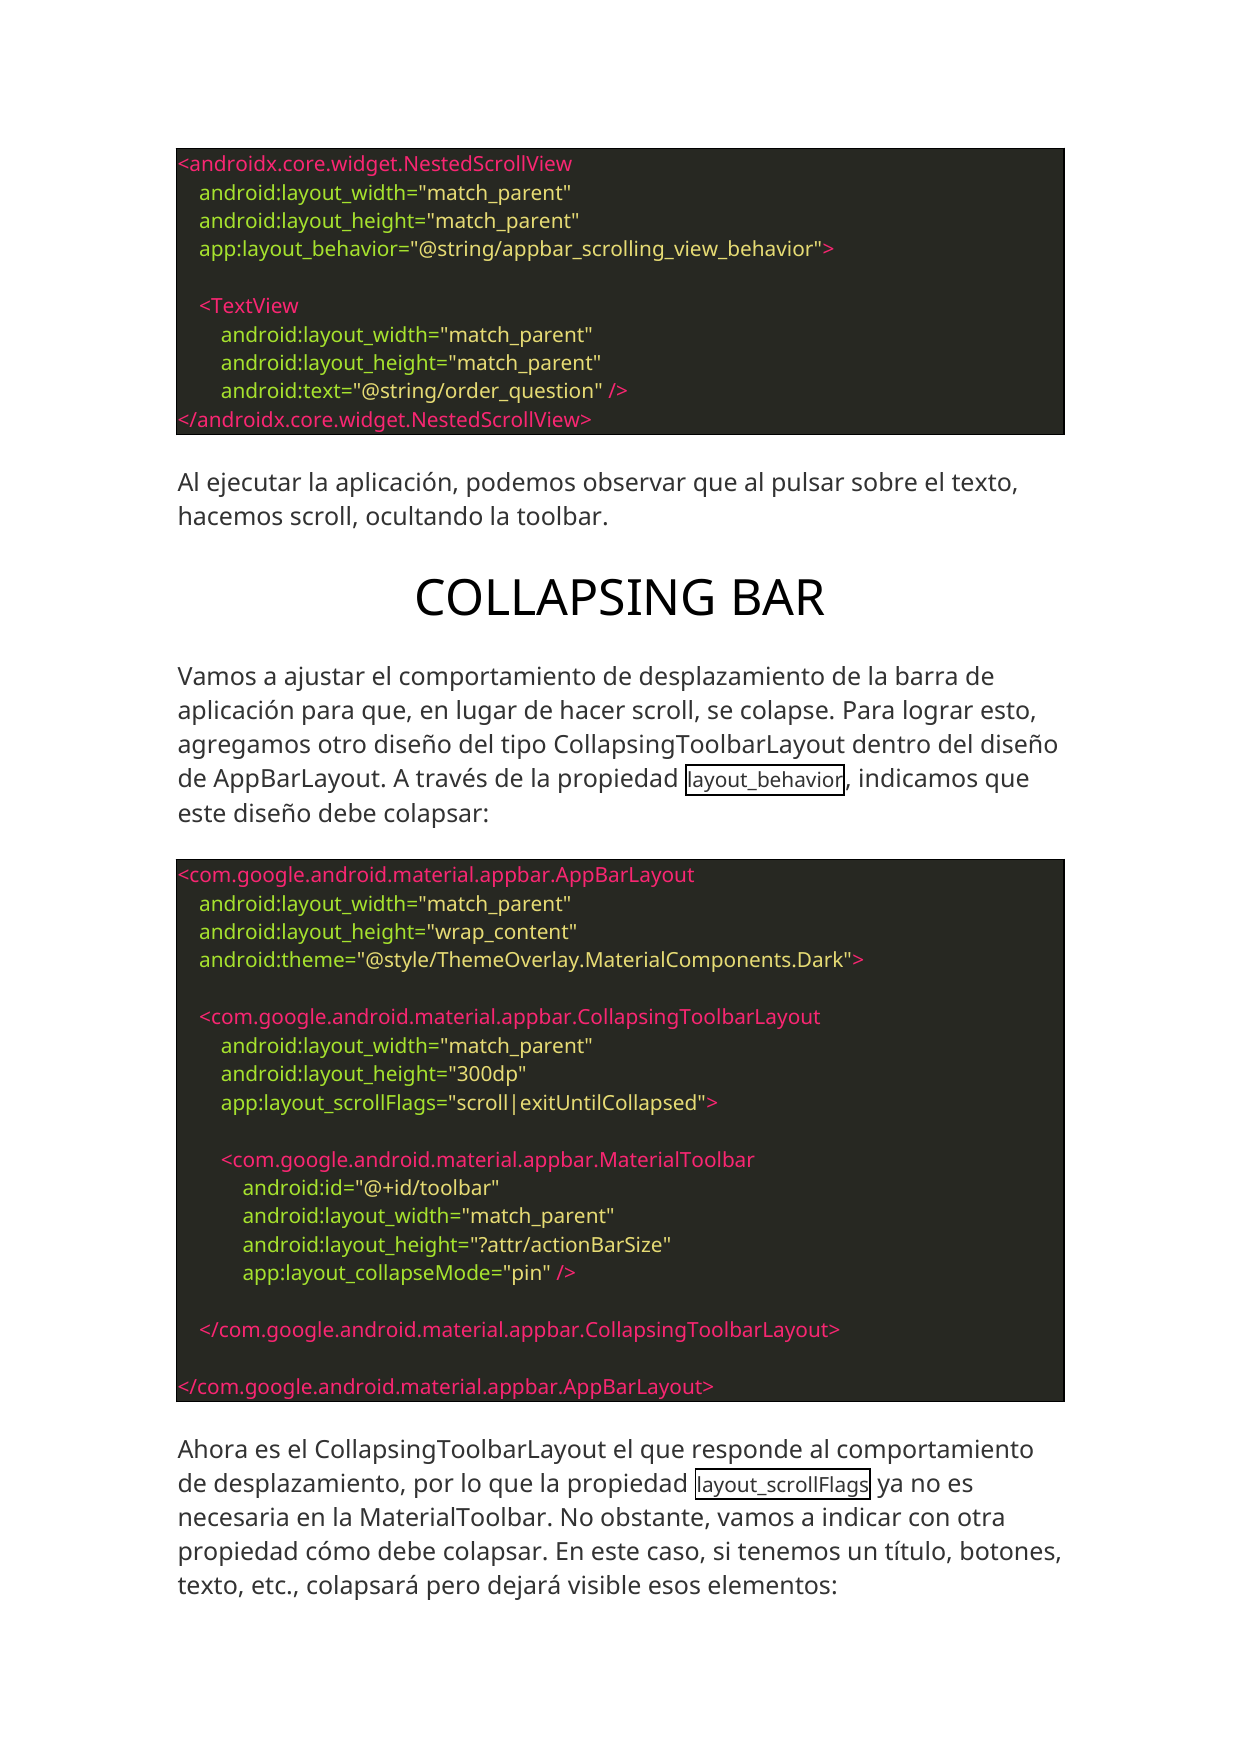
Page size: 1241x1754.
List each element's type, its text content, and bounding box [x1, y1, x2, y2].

text android:layout_height="?attr/actionBarSize" [177, 1230, 1063, 1258]
text <com.google.android.material.appbar.CollapsingToolbarLayout [177, 1002, 1063, 1031]
text <com.google.android.material.appbar.MaterialToolbar [177, 1145, 1063, 1173]
text android:layout_width="match_parent" [177, 1031, 1063, 1059]
text app:layout_behavior="@string/appbar_scrolling_view_behavior"> [177, 234, 1063, 263]
text Vamos a ajustar el comportamiento de desplazamiento de la barra de aplicación para que, en lugar de hacer scroll, se colapse. Para lograr esto, agregamos otro diseño del tipo CollapsingToolbarLayout dentro del diseño de AppBarLayout. A través de la propiedad layout_behavior, indicamos que este diseño debe colapsar: [177, 659, 1063, 829]
text android:text="@string/order_question" /> [177, 377, 1063, 403]
text app:layout_collapseMode="pin" /> [177, 1258, 1063, 1287]
text </com.google.android.material.appbar.CollapsingToolbarLayout> [177, 1315, 1063, 1344]
text android:id="@+id/toolbar" [177, 1173, 1063, 1202]
text Ahora es el CollapsingToolbarLayout el que responde al comportamiento de desplazamiento, por lo que la propiedad layout_scrollFlags ya no es necesaria en la MaterialToolbar. No obstante, vamos a indicar con otra propiedad cómo debe colapsar. En este caso, si tenemos un título, botones, texto, etc., colapsará pero dejará visible esos elementos: [177, 1431, 1063, 1602]
text android:layout_width="match_parent" [177, 889, 1063, 917]
text android:layout_width="match_parent" [177, 1202, 1063, 1230]
text <androidx.core.widget.NestedScrollView [177, 149, 1063, 178]
text </androidx.core.widget.NestedScrollView> [177, 403, 1063, 434]
text android:layout_height="300dp" [177, 1059, 1063, 1088]
text android:layout_width="match_parent" [177, 178, 1063, 206]
text android:layout_height="wrap_content" [177, 917, 1063, 946]
text <com.google.android.material.appbar.AppBarLayout [177, 860, 1063, 889]
text android:layout_width="match_parent" [177, 320, 1063, 348]
text Al ejecutar la aplicación, podemos observar que al pulsar sobre el texto, hacemos scroll, ocultando la toolbar. [177, 464, 1063, 532]
subtitle Collapsing bar [177, 562, 1063, 630]
text android:layout_height="match_parent" [177, 348, 1063, 377]
text <TextView [177, 291, 1063, 320]
text </com.google.android.material.appbar.AppBarLayout> [177, 1371, 1063, 1401]
text app:layout_scrollFlags="scroll|exitUntilCollapsed"> [177, 1088, 1063, 1116]
text android:theme="@style/ThemeOverlay.MaterialComponents.Dark"> [177, 946, 1063, 974]
text android:layout_height="match_parent" [177, 206, 1063, 234]
